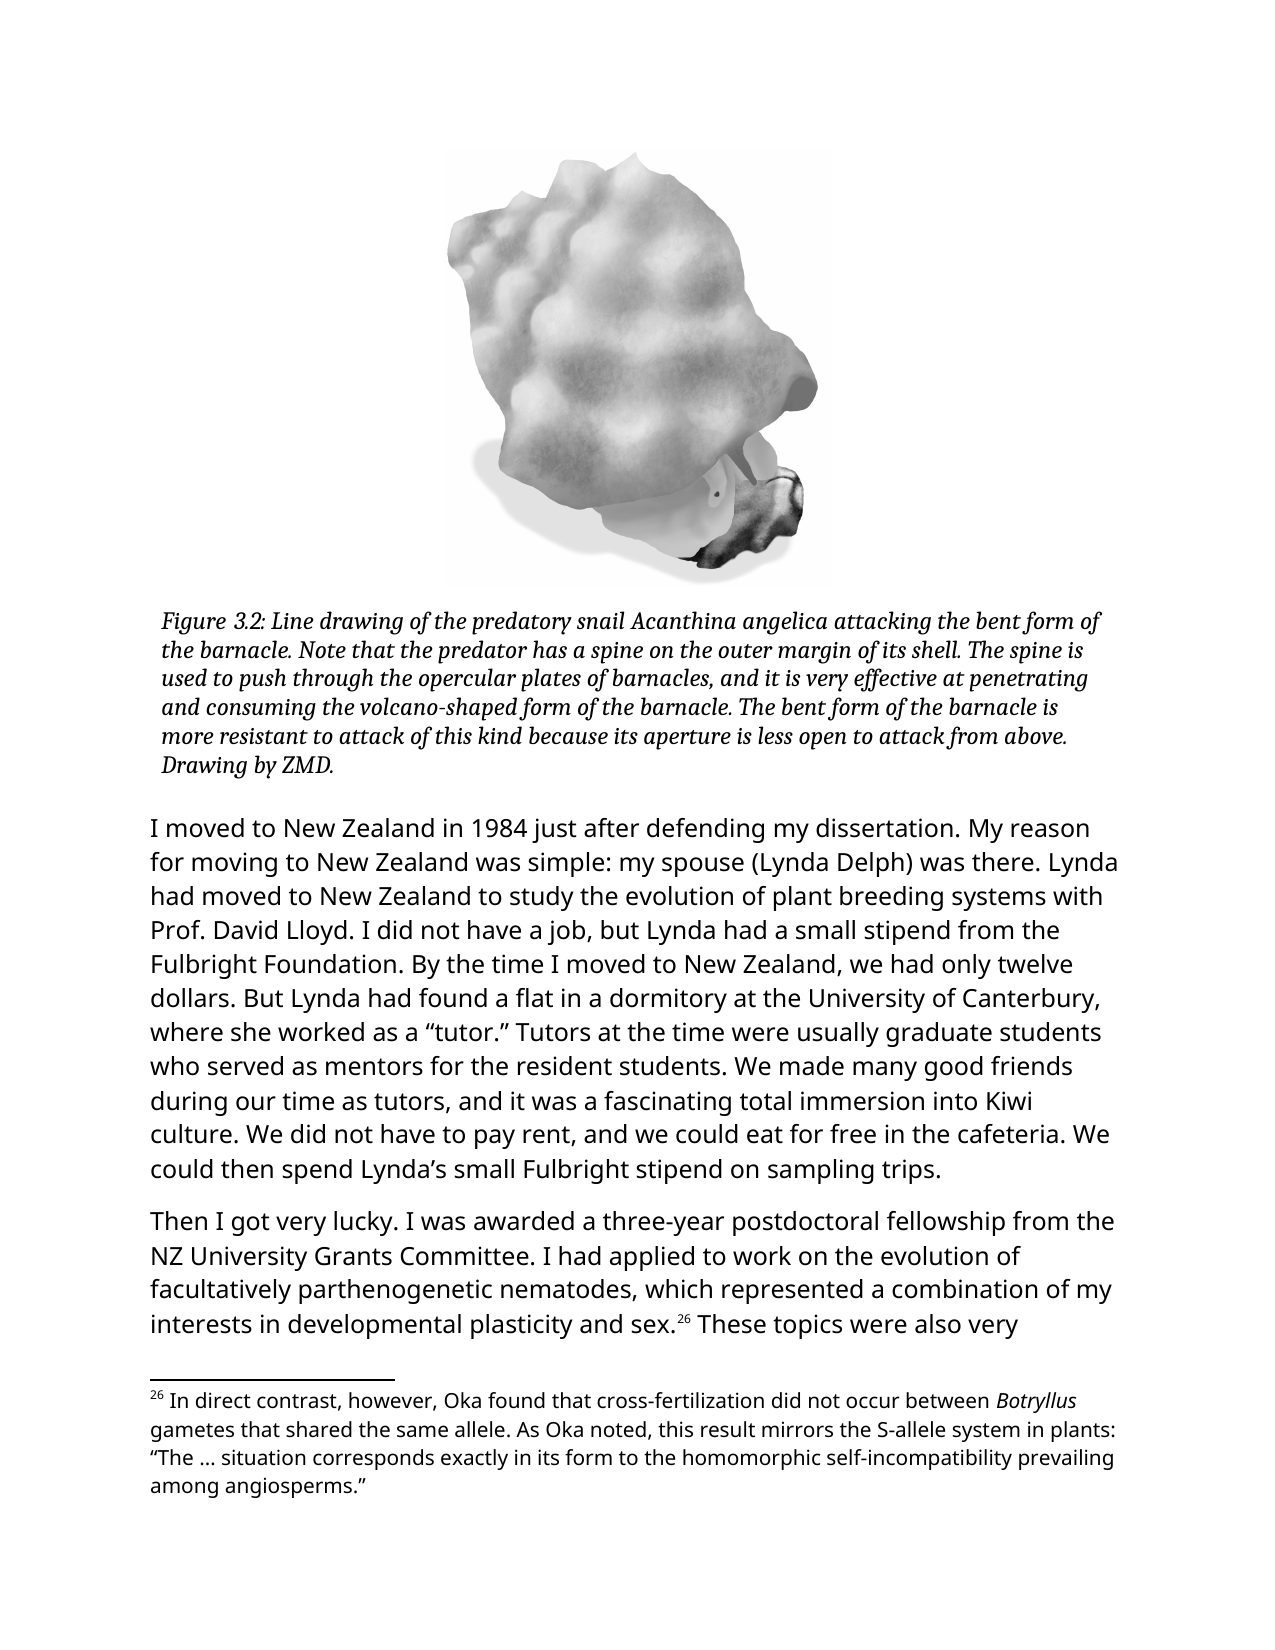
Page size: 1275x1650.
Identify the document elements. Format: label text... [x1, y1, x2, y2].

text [150, 1204, 1125, 1340]
picture [442, 150, 833, 586]
table_header Figure 3.2: Line drawing of the predatory snail Acanthina angelica attacking the bent form of the barnacle. Note that the predator has a spine on the outer margin of its shell. The spine is used to push through the opercular plates of barnacles, and it is very effective at penetrating and consuming the volcano-shaped form of the barnacle. The bent form of the barnacle is more resistant to attack of this kind because its aperture is less open to attack from above. Drawing by ZMD. [150, 150, 1125, 792]
text I moved to New Zealand in 1984 just after defending my dissertation. My reason for moving to New Zealand was simple: my spouse (Lynda Delph) was there. Lynda had moved to New Zealand to study the evolution of plant breeding systems with Prof. David Lloyd. I did not have a job, but Lynda had a small stipend from the Fulbright Foundation. By the time I moved to New Zealand, we had only twelve dollars. But Lynda had found a flat in a dormitory at the University of Canterbury, where she worked as a “tutor.” Tutors at the time were usually graduate students who served as mentors for the resident students. We made many good friends during our time as tutors, and it was a fascinating total immersion into Kiwi culture. We did not have to pay rent, and we could eat for free in the cafeteria. We could then spend Lynda’s small Fulbright stipend on sampling trips. [150, 811, 1125, 1185]
